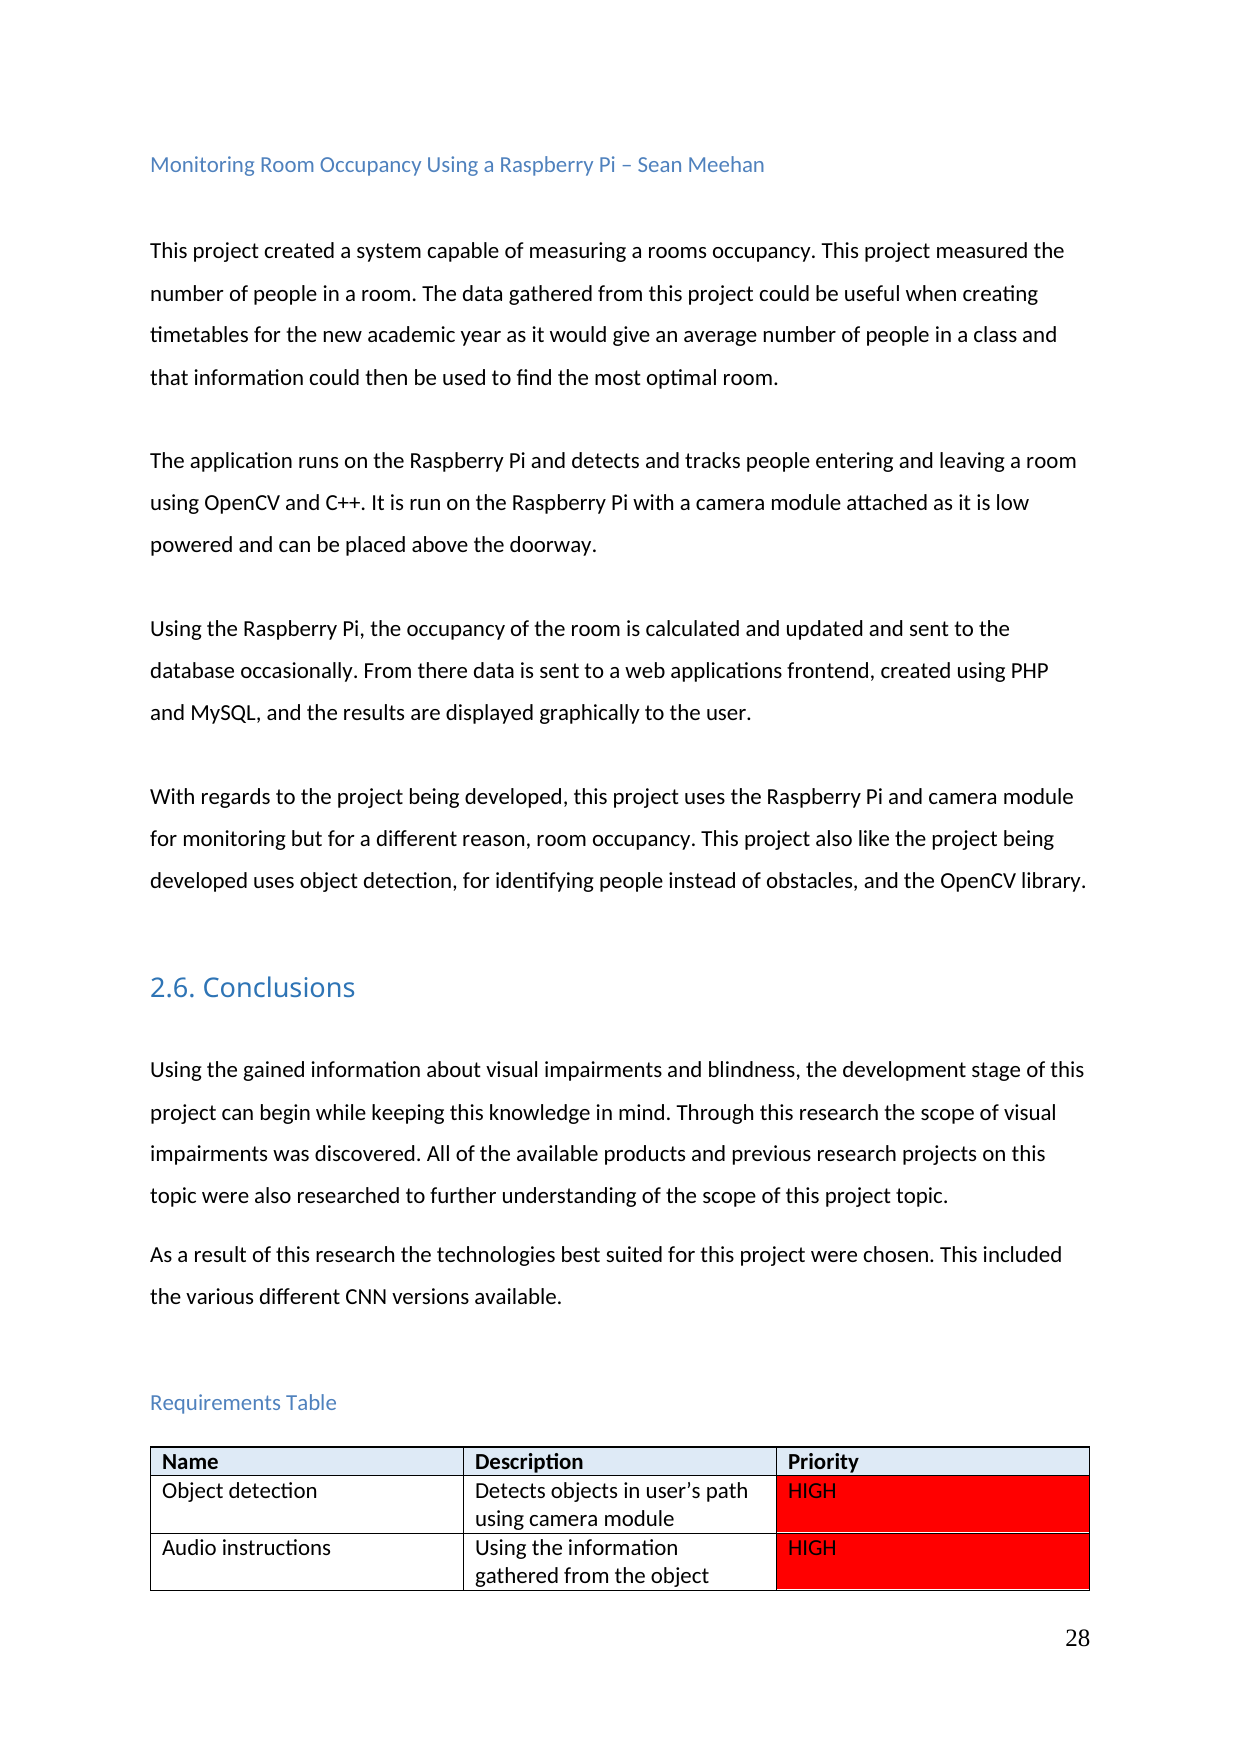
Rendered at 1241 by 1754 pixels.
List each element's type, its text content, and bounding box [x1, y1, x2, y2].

text Monitoring Room Occupancy Using a Raspberry Pi – Sean Meehan [150, 150, 1090, 178]
table_header Name [151, 1448, 463, 1475]
table_header Description [464, 1448, 776, 1475]
table_cell Audio instructions [151, 1534, 463, 1589]
text With regards to the project being developed, this project uses the Raspberry Pi and camera module for monitoring but for a different reason, room occupancy. This project also like the project being developed uses object detection, for identifying people instead of obstacles, and the OpenCV library. [150, 782, 1090, 894]
table_cell HIGH [777, 1534, 1089, 1589]
text Using the Raspberry Pi, the occupancy of the room is calculated and updated and sent to the database occasionally. From there data is sent to a web applications frontend, created using PHP and MySQL, and the results are displayed graphically to the user. [150, 614, 1090, 726]
table_cell Object detection [151, 1476, 463, 1532]
subtitle 2.6. Conclusions [150, 969, 1090, 1006]
text Using the gained information about visual impairments and blindness, the development stage of this project can begin while keeping this knowledge in mind. Through this research the scope of visual impairments was discovered. All of the available products and previous research projects on this topic were also researched to further understanding of the scope of this project topic. [150, 1056, 1090, 1209]
text Requirements Table [150, 1388, 1090, 1416]
table_header Priority [777, 1448, 1089, 1475]
table_cell HIGH [777, 1476, 1089, 1532]
text As a result of this research the technologies best suited for this project were chosen. This included the various different CNN versions available. [150, 1240, 1090, 1310]
text The application runs on the Raspberry Pi and detects and tracks people entering and leaving a room using OpenCV and C++. It is run on the Raspberry Pi with a camera module attached as it is low powered and can be placed above the doorway. [150, 447, 1090, 558]
text This project created a system capable of measuring a rooms occupancy. This project measured the number of people in a room. The data gathered from this project could be useful when creating timetables for the new academic year as it would give an average number of people in a class and that information could then be used to find the most optimal room. [150, 237, 1090, 391]
table_cell Detects objects in user’s path using camera module [464, 1476, 776, 1532]
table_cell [464, 1534, 776, 1589]
